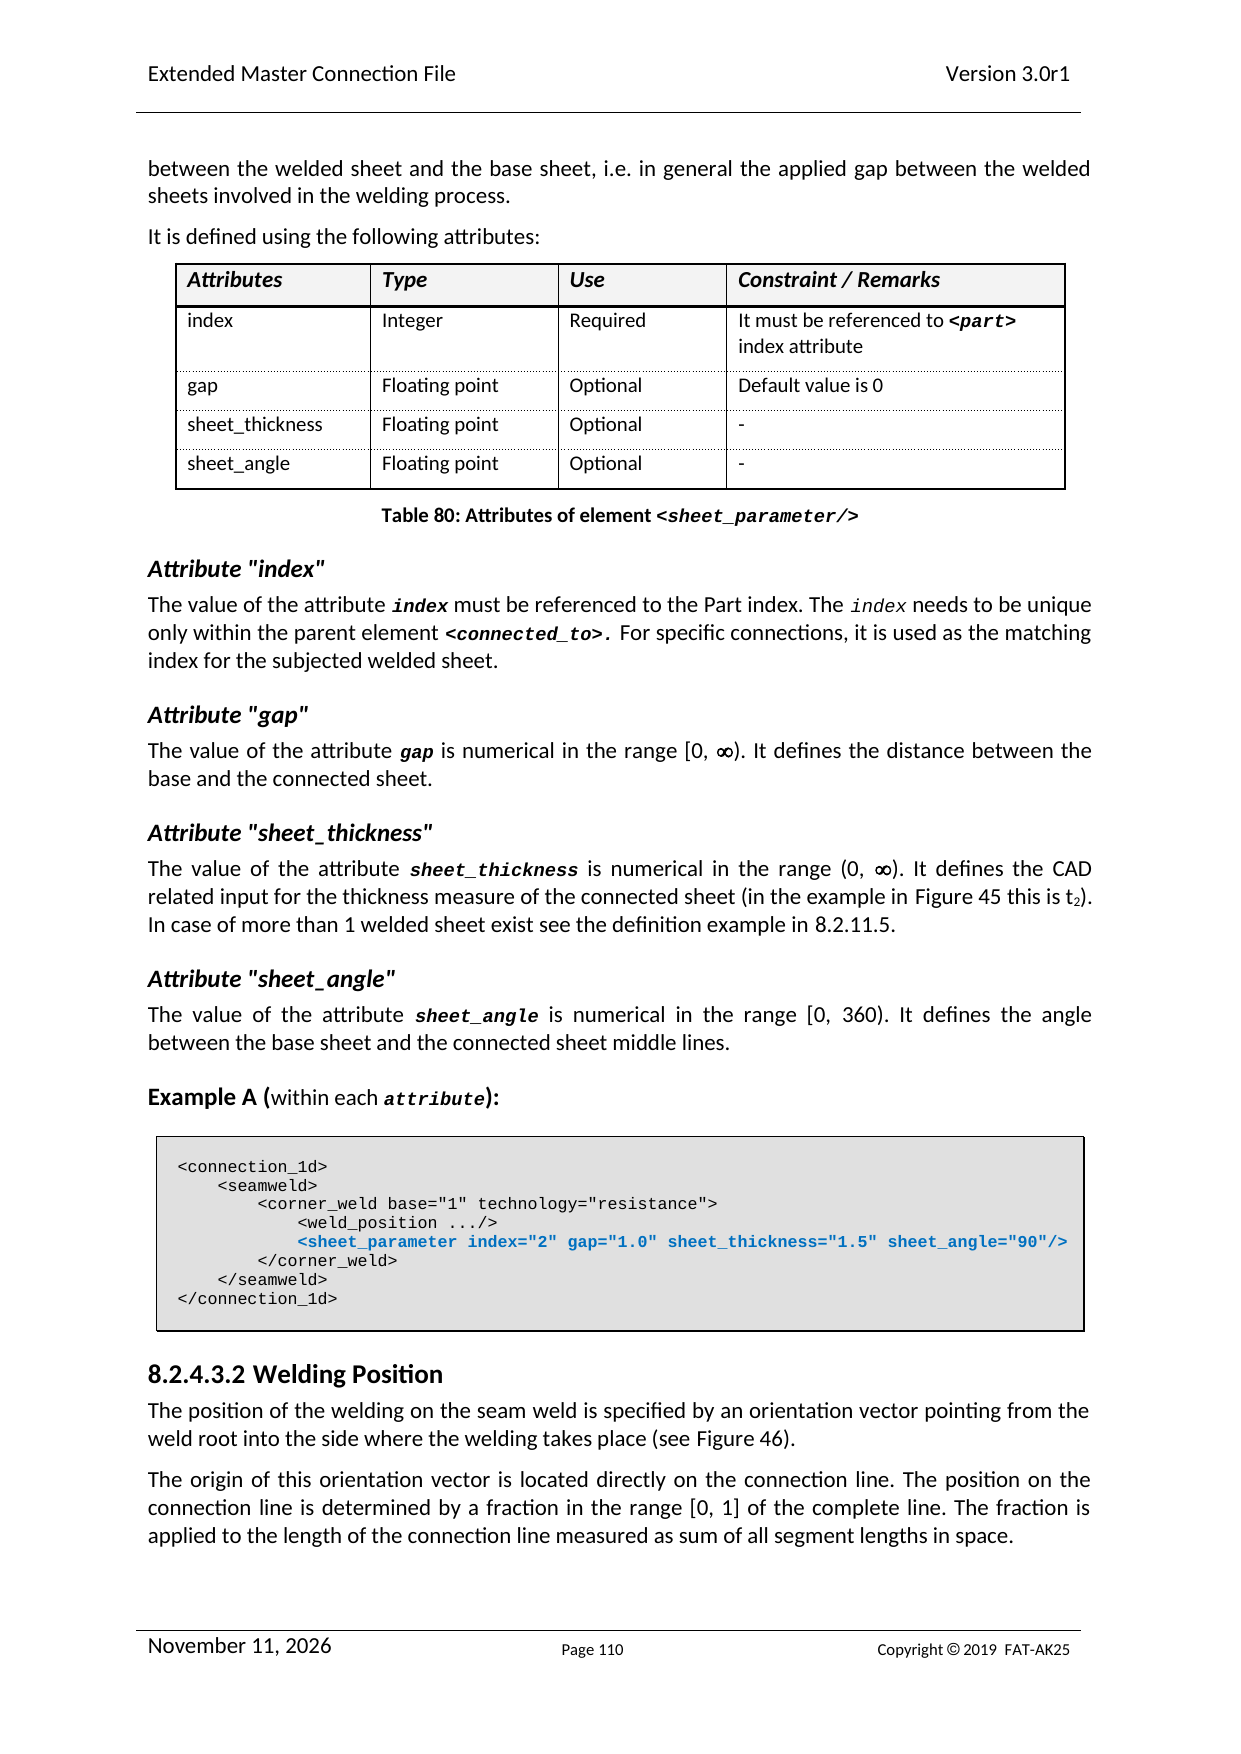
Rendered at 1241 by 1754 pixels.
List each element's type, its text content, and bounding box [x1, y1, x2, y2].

text The origin of this orientation vector is located directly on the connection line. The position on the connection line is determined by a fraction in the range [0, 1] of the complete line. The fraction is applied to the length of the connection line measured as sum of all segment lengths in space. [148, 1465, 1092, 1549]
subtitle Attribute "sheet_thickness" [148, 817, 1092, 848]
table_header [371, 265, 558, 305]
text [148, 154, 1092, 210]
text <connection_1d> [157, 1155, 1083, 1174]
text <weld_position .../> [157, 1212, 1083, 1231]
text The value of the attribute gap is numerical in the range [0, ). It defines the distance between the base and the connected sheet. [148, 736, 1092, 792]
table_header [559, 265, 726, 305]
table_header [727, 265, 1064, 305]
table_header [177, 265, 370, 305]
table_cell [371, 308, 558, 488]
text <seamweld> [157, 1174, 1083, 1193]
text The value of the attribute index must be referenced to the Part index. The index needs to be unique only within the parent element <connected_to>. For specific connections, it is used as the matching index for the subjected welded sheet. [148, 590, 1092, 674]
text It is defined using the following attributes: [148, 222, 1092, 250]
text </seamweld> [157, 1268, 1083, 1287]
text </corner_weld> [157, 1249, 1083, 1268]
subtitle Attribute "index" [148, 553, 1092, 584]
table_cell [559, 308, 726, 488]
text </connection_1d> [157, 1287, 1083, 1306]
text <corner_weld base="1" technology="resistance"> [157, 1193, 1083, 1212]
text The value of the attribute sheet_thickness is numerical in the range (0, ). It defines the CAD related input for the thickness measure of the connected sheet (in the example in Figure 45 this is t2). In case of more than 1 welded sheet exist see the definition example in 8.2.11.5. [148, 854, 1092, 938]
text The position of the welding on the seam weld is specified by an orientation vector pointing from the weld root into the side where the welding takes place (see Figure 46). [148, 1396, 1092, 1452]
subtitle Attribute "sheet_angle" [148, 963, 1092, 993]
text Example A (within each attribute): [148, 1081, 1092, 1111]
text <sheet_parameter index="2" gap="1.0" sheet_thickness="1.5" sheet_angle="90"/> [157, 1231, 1083, 1249]
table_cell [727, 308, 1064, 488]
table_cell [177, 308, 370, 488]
text Table 82: Attributes of element <sheet_parameter/> [148, 503, 1092, 528]
text The value of the attribute sheet_angle is numerical in the range [0, 360). It defines the angle between the base sheet and the connected sheet middle lines. [148, 1000, 1092, 1056]
subtitle Welding Position [148, 1357, 1092, 1390]
subtitle Attribute "gap" [148, 699, 1092, 730]
